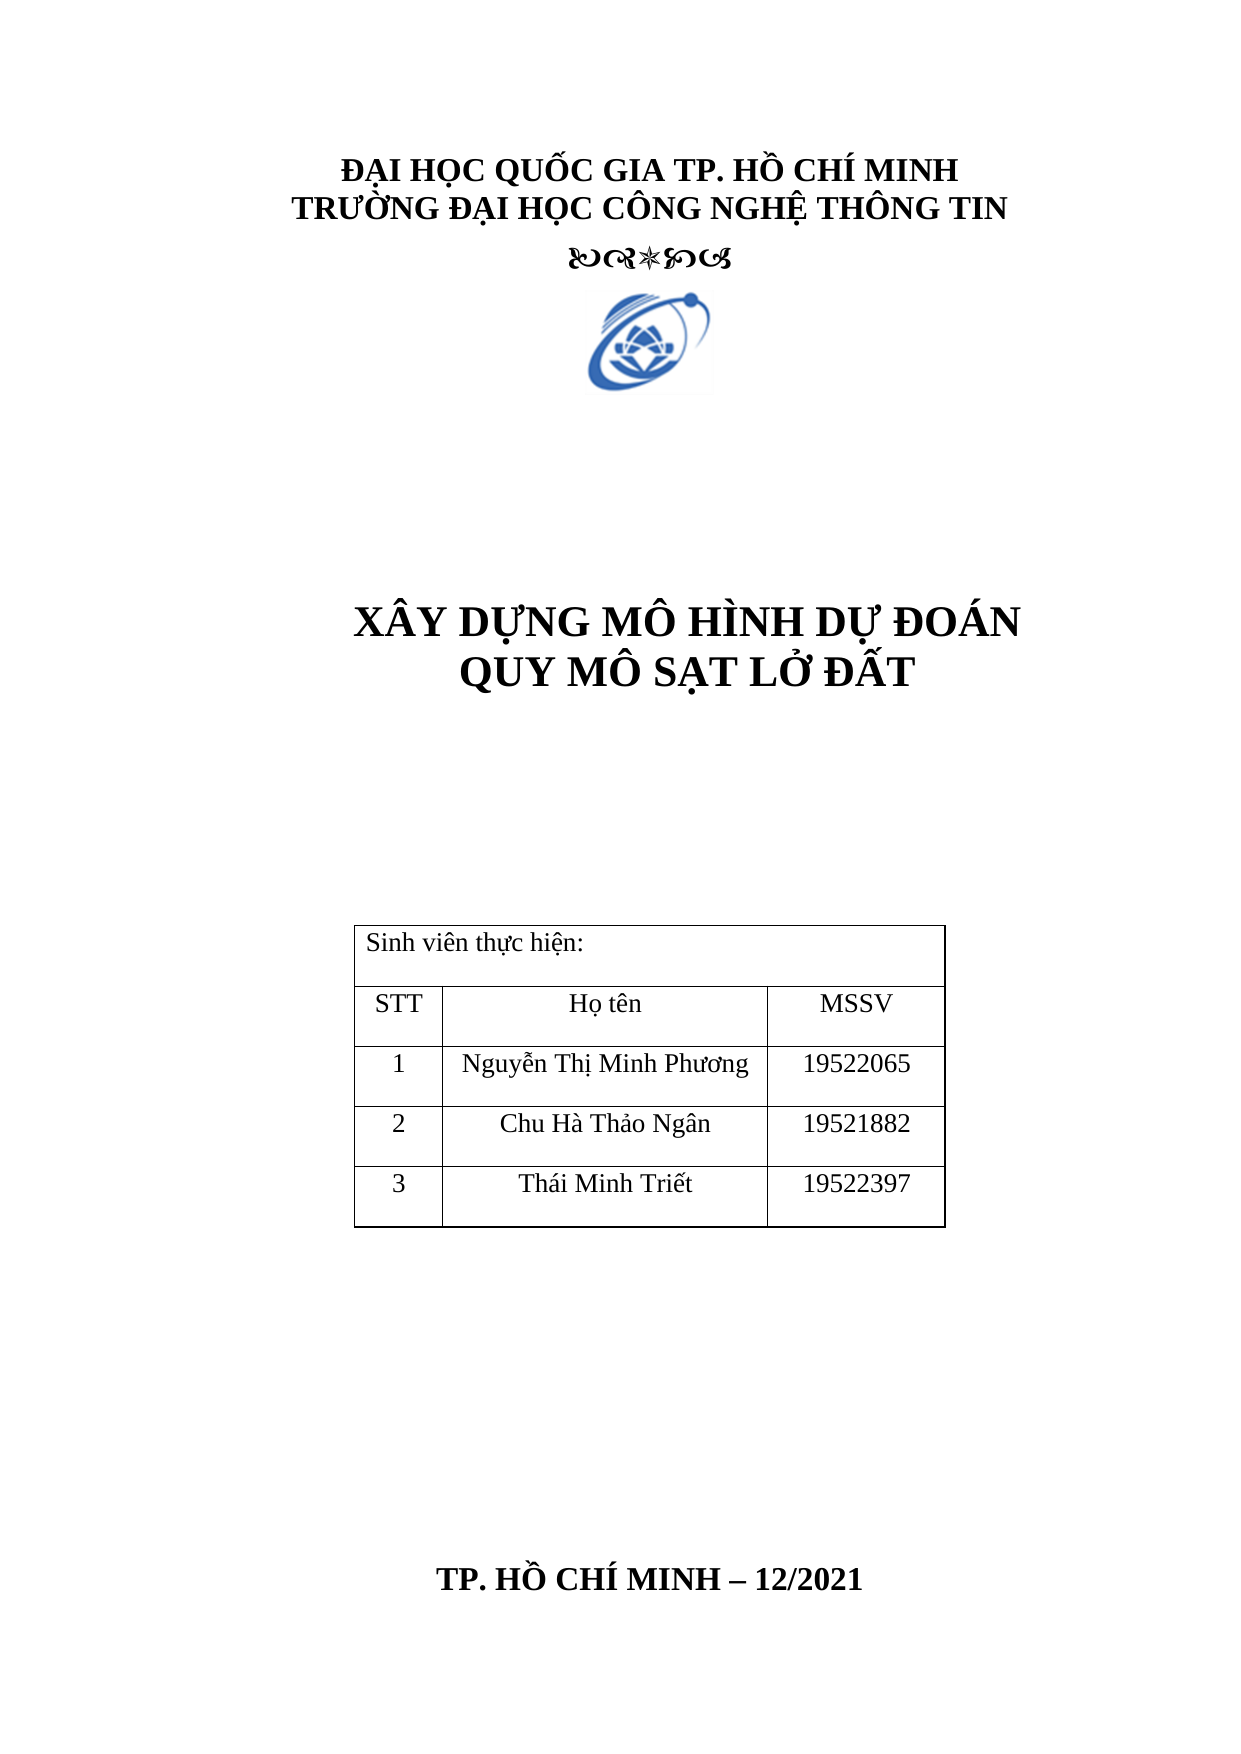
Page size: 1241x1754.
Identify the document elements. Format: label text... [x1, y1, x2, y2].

table_cell Chu Hà Thảo Ngân [443, 1107, 767, 1166]
text ĐẠI HỌC QUỐC GIA TP. HỒ CHÍ MINH [177, 150, 1122, 188]
picture [584, 290, 715, 396]
table_cell 2 [355, 1107, 442, 1166]
table_cell Nguyễn Thị Minh Phương [443, 1047, 767, 1106]
table_cell 19522397 [768, 1167, 944, 1226]
table_cell 19522065 [768, 1047, 944, 1106]
text TRƯỜNG ĐẠI HỌC CÔNG NGHỆ THÔNG TIN [177, 188, 1122, 227]
text 🙤🙧🟍🙥🙦 [177, 239, 1122, 277]
table_cell MSSV [768, 987, 944, 1046]
text TP. HỒ CHÍ MINH – 12/2021 [177, 1559, 1122, 1598]
table_cell Họ tên [443, 987, 767, 1046]
table_header Sinh viên thực hiện: [355, 926, 944, 986]
text XÂY DỰNG MÔ HÌNH DỰ ĐOÁN [177, 595, 1122, 645]
table_cell STT [355, 987, 442, 1046]
table_cell 3 [355, 1167, 442, 1226]
table_cell 19521882 [768, 1107, 944, 1166]
table_cell 1 [355, 1047, 442, 1106]
text QUY MÔ SẠT LỞ ĐẤT [177, 645, 1122, 696]
table_cell Thái Minh Triết [443, 1167, 767, 1226]
